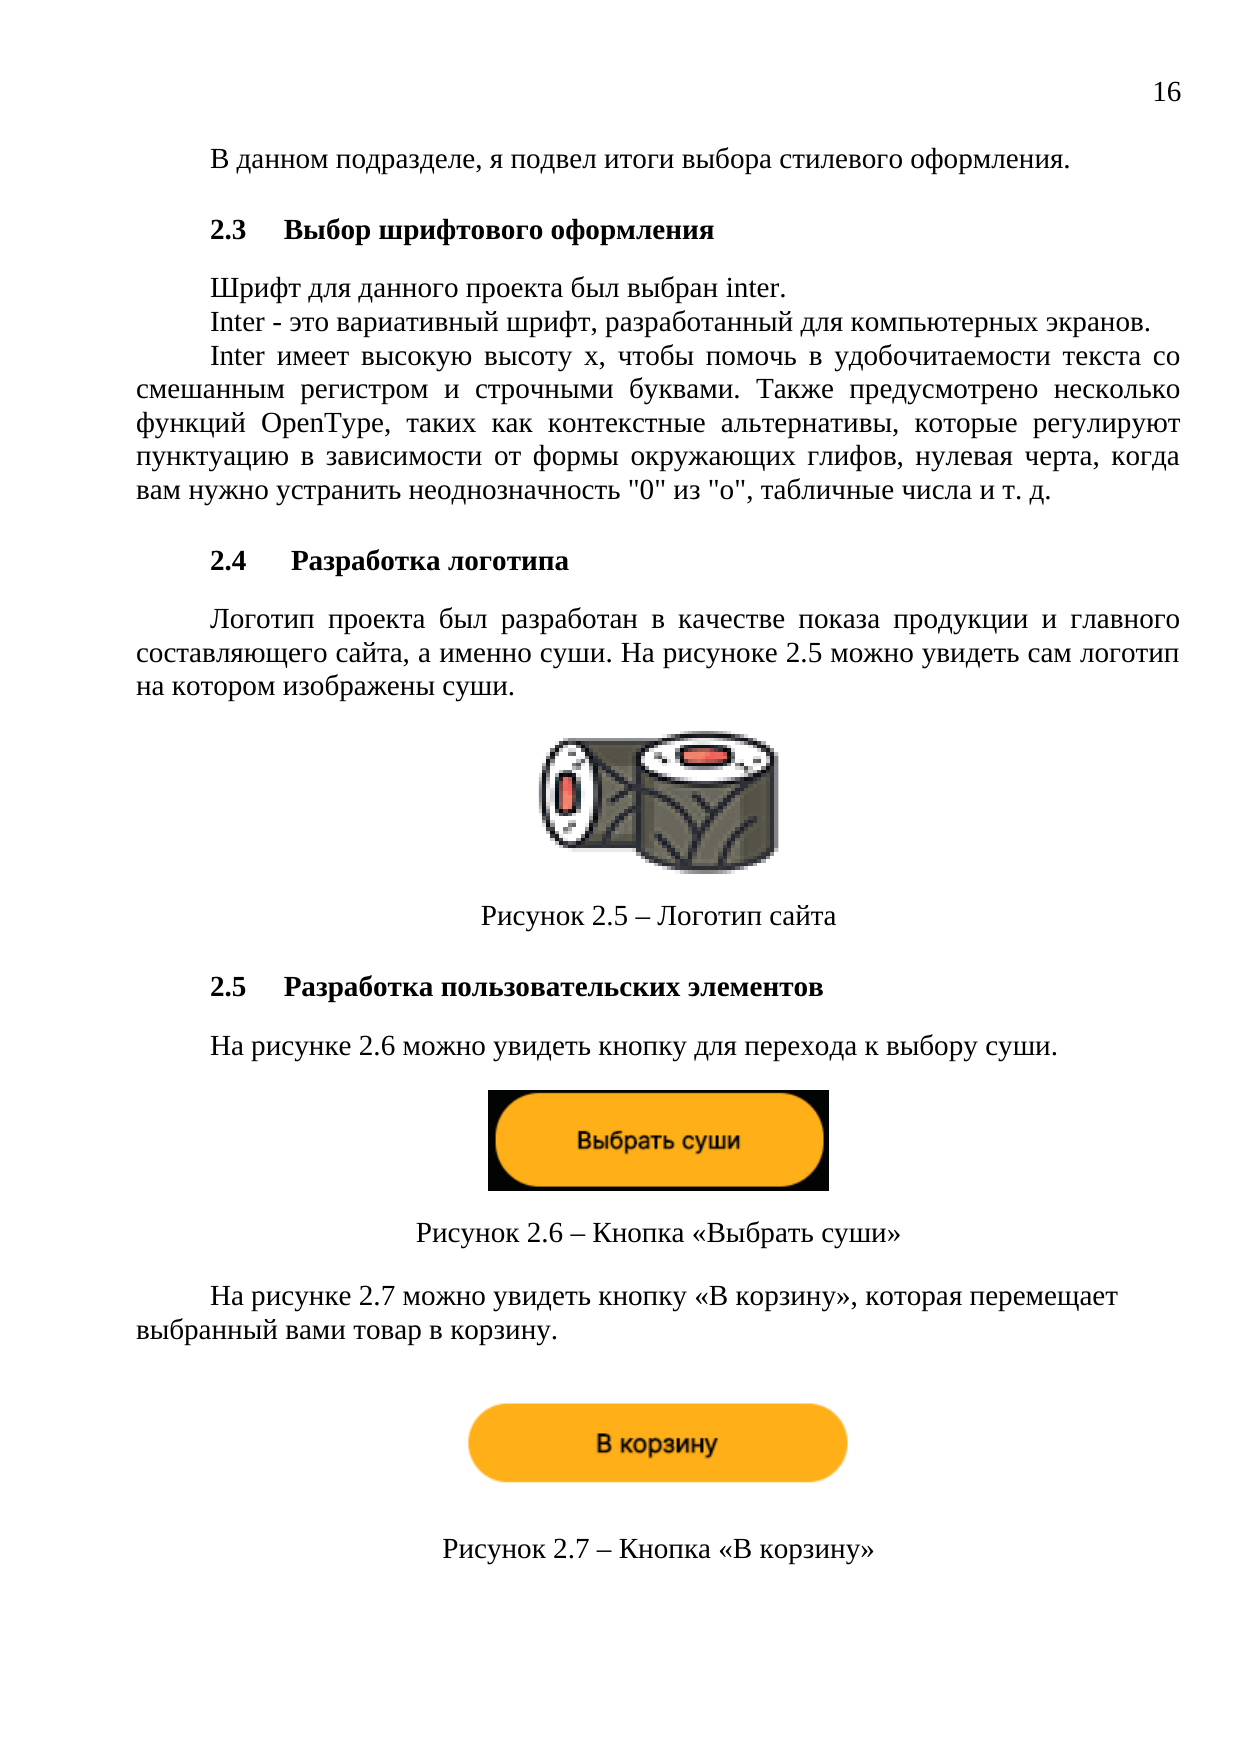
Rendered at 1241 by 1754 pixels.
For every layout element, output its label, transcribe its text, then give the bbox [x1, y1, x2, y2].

picture [442, 1374, 875, 1506]
picture [488, 1090, 829, 1191]
text Inter имеет высокую высоту x, чтобы помочь в удобочитаемости текста со смешанным регистром и строчными буквами. Также предусмотрено несколько функций OpenType, таких как контекстные альтернативы, которые регулируют пунктуацию в зависимости от формы окружающих глифов, нулевая черта, когда вам нужно устранить неоднозначность "0" из "o", табличные числа и т. д. [136, 338, 1181, 505]
text Логотип проекта был разработан в качестве показа продукции и главного составляющего сайта, а именно суши. На рисуноке 2.5 можно увидеть сам логотип на котором изображены суши. [136, 601, 1181, 702]
list Разработка пользовательских элементов [136, 969, 1181, 1003]
text В данном подразделе, я подвел итоги выбора стилевого оформления. [136, 141, 1181, 174]
list Выбор шрифтового оформления [136, 212, 1181, 246]
text На рисунке 2.6 можно увидеть кнопку для перехода к выбору суши. [136, 1028, 1181, 1061]
text Рисунок 2.6 – Кнопка «Выбрать суши» [136, 1216, 1181, 1249]
picture [538, 731, 779, 874]
text Рисунок 2.5 – Логотип сайта [136, 898, 1181, 932]
text На рисунке 2.7 можно увидеть кнопку «В корзину», которая перемещает выбранный вами товар в корзину. [136, 1278, 1181, 1345]
list Разработка логотипа [136, 543, 1181, 576]
text Шрифт для данного проекта был выбран inter. [136, 271, 1181, 304]
text Рисунок 2.7 – Кнопка «В корзину» [136, 1531, 1181, 1564]
text Inter - это вариативный шрифт, разработанный для компьютерных экранов. [136, 304, 1181, 338]
